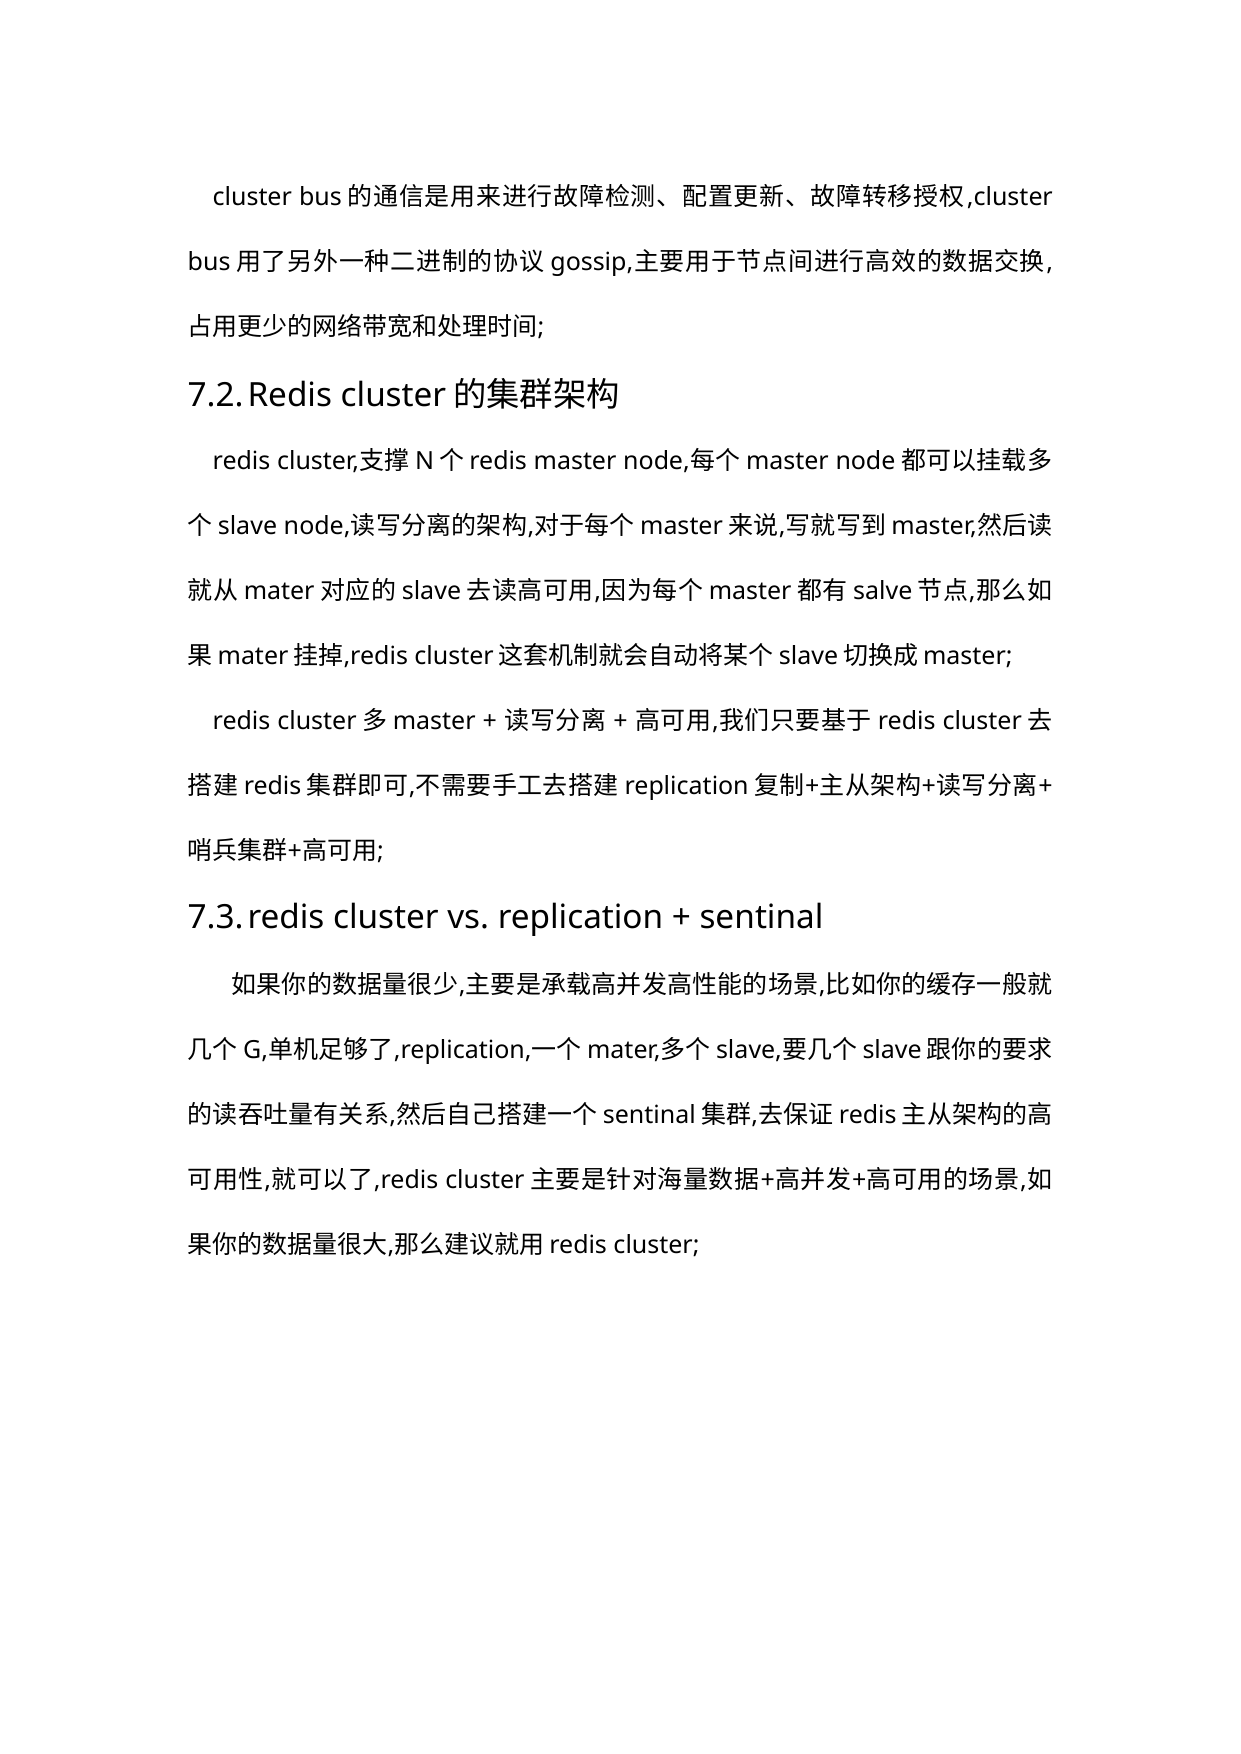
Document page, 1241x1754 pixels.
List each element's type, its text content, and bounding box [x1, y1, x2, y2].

text 如果你的数据量很少,主要是承载高并发高性能的场景,比如你的缓存一般就几个G,单机足够了,replication,一个mater,多个slave,要几个slave跟你的要求的读吞吐量有关系,然后自己搭建一个sentinal集群,去保证redis主从架构的高可用性,就可以了,redis cluster主要是针对海量数据+高并发+高可用的场景,如果你的数据量很大,那么建议就用redis cluster; [187, 950, 1053, 1275]
subtitle redis cluster vs. replication + sentinal [187, 883, 1053, 948]
subtitle Redis cluster的集群架构 [187, 359, 1053, 424]
text redis cluster,支撑N个redis master node,每个master node都可以挂载多个slave node,读写分离的架构,对于每个master来说,写就写到master,然后读就从mater对应的slave去读高可用,因为每个master都有salve节点,那么如果mater挂掉,redis cluster这套机制就会自动将某个slave切换成master; [187, 426, 1053, 686]
text redis cluster多master + 读写分离 + 高可用,我们只要基于redis cluster去搭建redis集群即可,不需要手工去搭建replication复制+主从架构+读写分离+哨兵集群+高可用; [187, 686, 1053, 881]
text cluster bus的通信是用来进行故障检测、配置更新、故障转移授权,cluster bus用了另外一种二进制的协议gossip,主要用于节点间进行高效的数据交换,占用更少的网络带宽和处理时间; [187, 162, 1053, 357]
